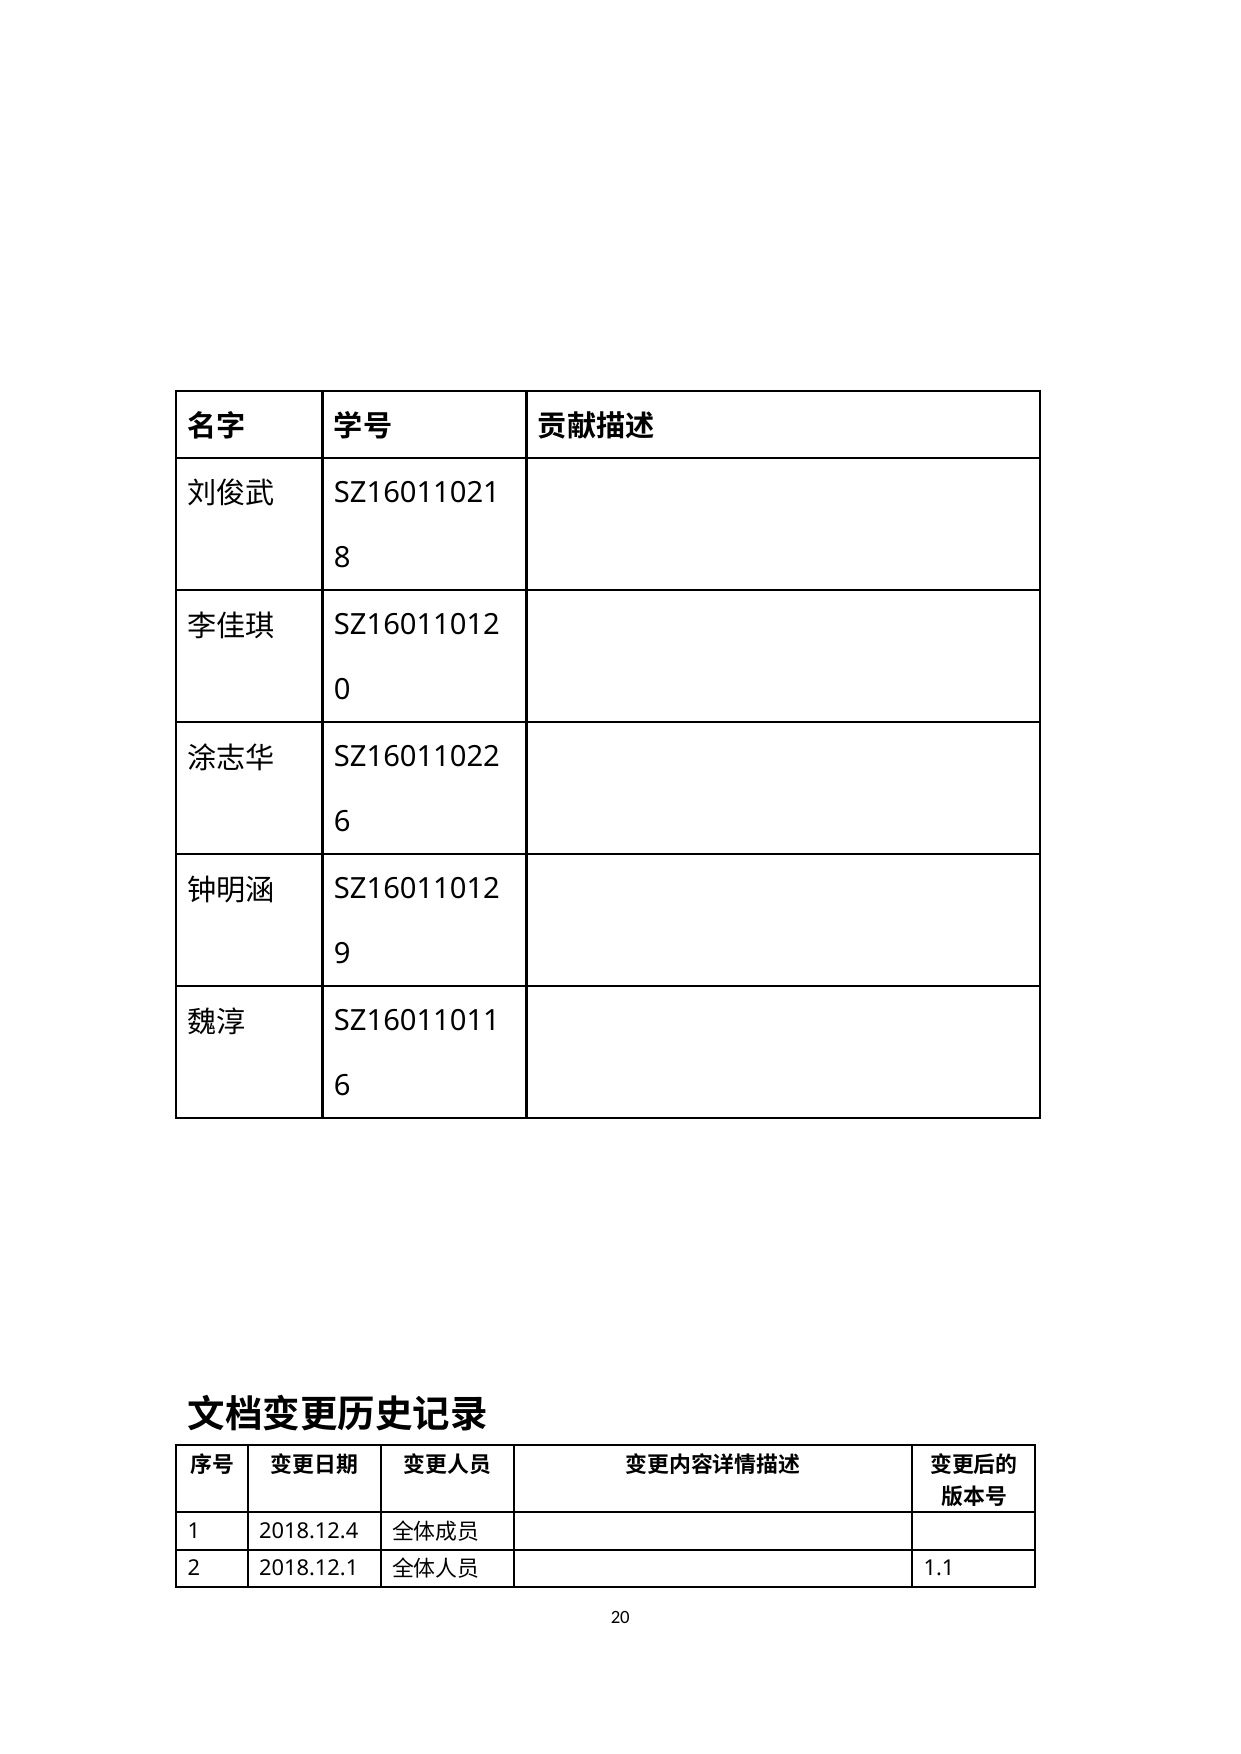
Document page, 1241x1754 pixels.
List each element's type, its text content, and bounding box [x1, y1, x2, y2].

table_cell [528, 459, 1039, 589]
table_header 变更日期 [249, 1446, 380, 1511]
table_cell SZ160110129 [324, 855, 525, 985]
table_cell 2 [177, 1551, 247, 1586]
table_cell 1.1 [913, 1551, 1034, 1586]
table_header 序号 [177, 1446, 247, 1511]
table_cell SZ160110226 [324, 723, 525, 853]
table_cell [515, 1551, 911, 1586]
table_cell 2018.12.18 [249, 1551, 380, 1586]
table_header 变更后的版本号 [913, 1446, 1034, 1511]
table_header 贡献描述 [528, 392, 1039, 457]
table_cell 涂志华 [177, 723, 321, 853]
table_cell [528, 855, 1039, 985]
table_cell 1 [177, 1513, 247, 1549]
table_cell SZ160110116 [324, 987, 525, 1117]
table_cell 刘俊武 [177, 459, 321, 589]
table_cell 钟明涵 [177, 855, 321, 985]
table_cell [528, 723, 1039, 853]
table_header 变更人员 [382, 1446, 513, 1511]
table_cell [913, 1513, 1034, 1549]
table_cell [528, 987, 1039, 1117]
text 文档变更历史记录 [187, 1379, 1053, 1444]
table_header 学号 [324, 392, 525, 457]
table_cell 全体人员 [382, 1551, 513, 1586]
table_cell [515, 1513, 911, 1549]
table_cell SZ160110120 [324, 591, 525, 721]
table_cell 魏淳 [177, 987, 321, 1117]
table_header 名字 [177, 392, 321, 457]
table_header 变更内容详情描述 [515, 1446, 911, 1511]
table_cell SZ160110218 [324, 459, 525, 589]
table_cell 全体成员 [382, 1513, 513, 1549]
table_cell 2018.12.4 [249, 1513, 380, 1549]
table_cell 李佳琪 [177, 591, 321, 721]
table_cell [528, 591, 1039, 721]
